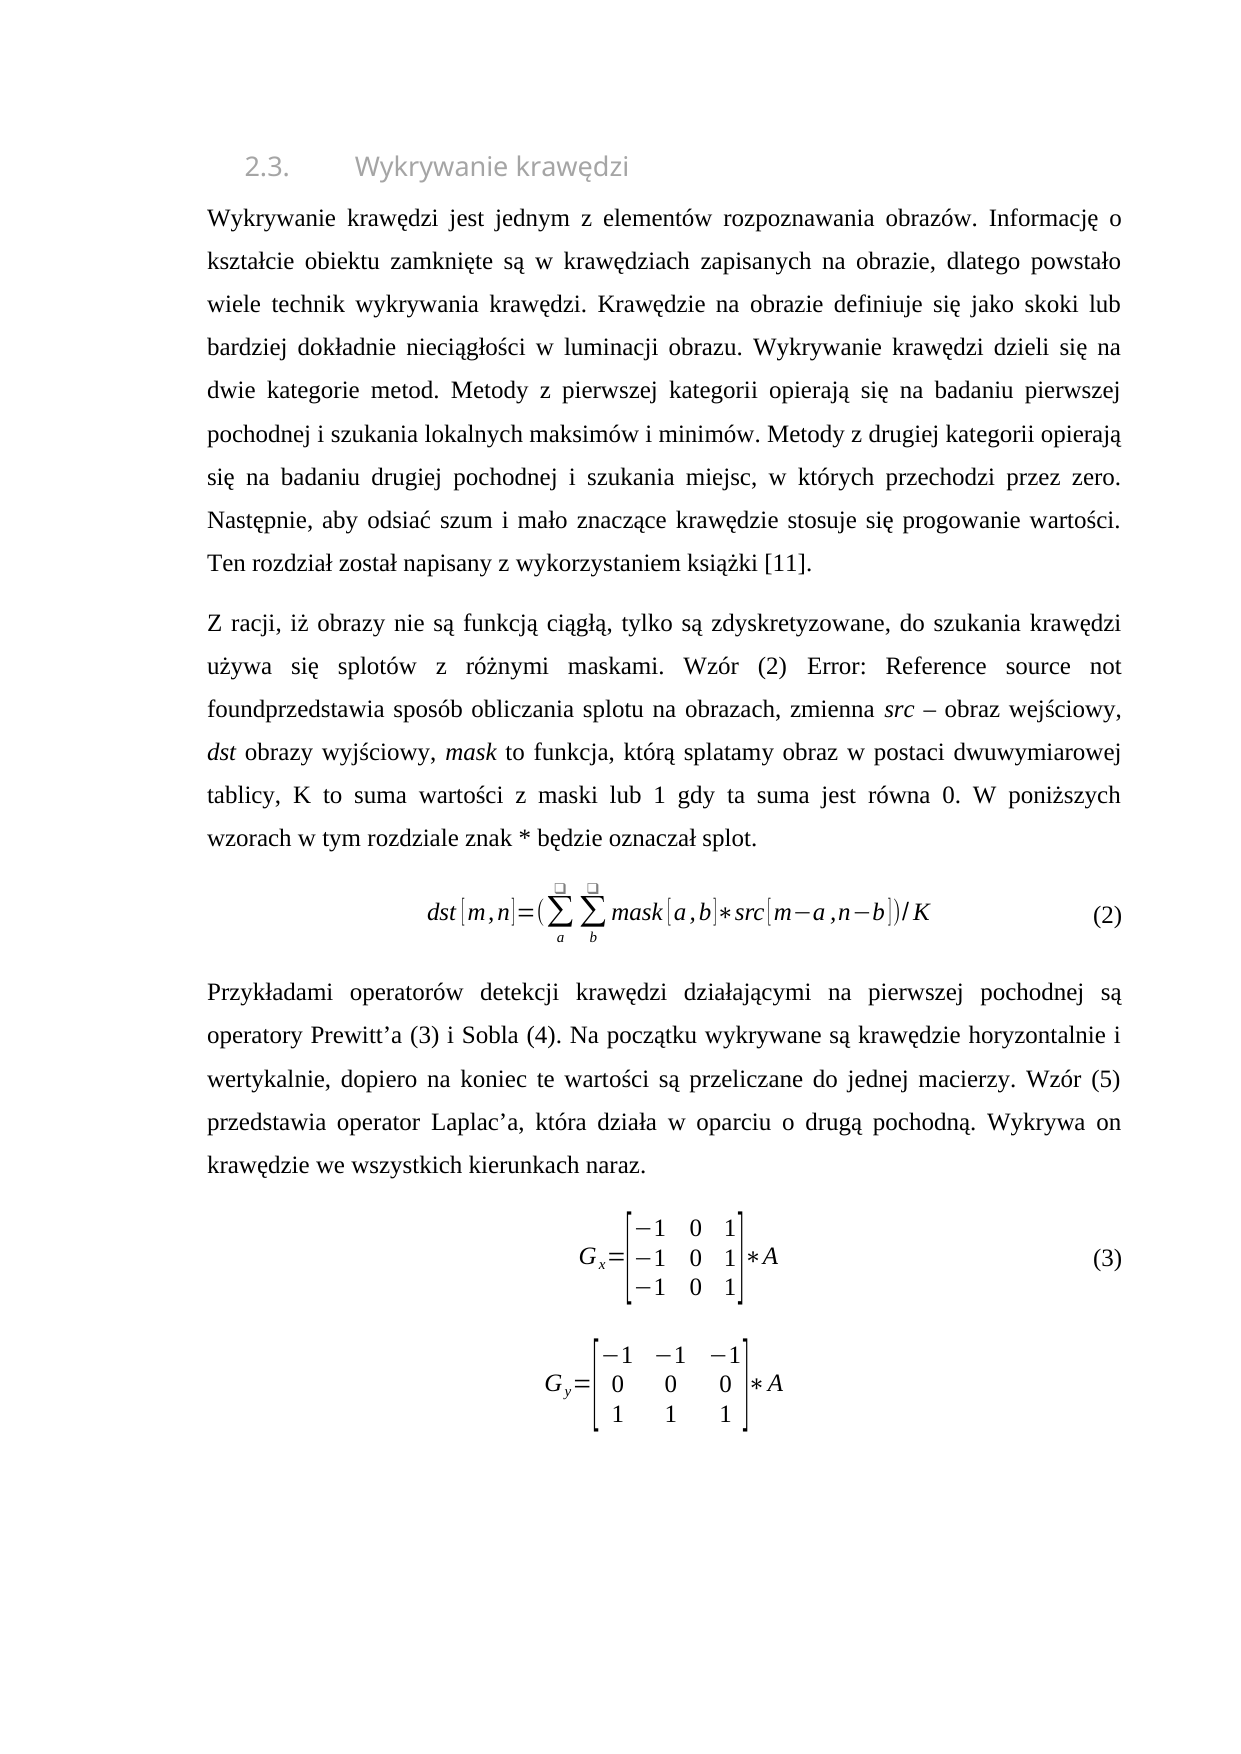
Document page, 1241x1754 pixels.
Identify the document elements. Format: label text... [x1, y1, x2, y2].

text (3) [207, 1210, 1122, 1306]
subtitle Wykrywanie krawędzi [244, 148, 1122, 184]
text Wykrywanie krawędzi jest jednym z elementów rozpoznawania obrazów. Informację o kształcie obiektu zamknięte są w krawędziach zapisanych na obrazie, dlatego powstało wiele technik wykrywania krawędzi. Krawędzie na obrazie definiuje się jako skoki lub bardziej dokładnie nieciągłości w luminacji obrazu. Wykrywanie krawędzi dzieli się na dwie kategorie metod. Metody z pierwszej kategorii opierają się na badaniu pierwszej pochodnej i szukania lokalnych maksimów i minimów. Metody z drugiej kategorii opierają się na badaniu drugiej pochodnej i szukania miejsc, w których przechodzi przez zero. Następnie, aby odsiać szum i mało znaczące krawędzie stosuje się progowanie wartości. Ten rozdział został napisany z wykorzystaniem książki . [207, 203, 1122, 577]
text Przykładami operatorów detekcji krawędzi działającymi na pierwszej pochodnej są operatory Prewitt’a (3) i Sobla (4). Na początku wykrywane są krawędzie horyzontalnie i wertykalnie, dopiero na koniec te wartości są przeliczane do jednej macierzy. Wzór (5) przedstawia operator Laplac’a, która działa w oparciu o drugą pochodną. Wykrywa on krawędzie we wszystkich kierunkach naraz. [207, 977, 1122, 1179]
text (2) [207, 883, 1122, 946]
